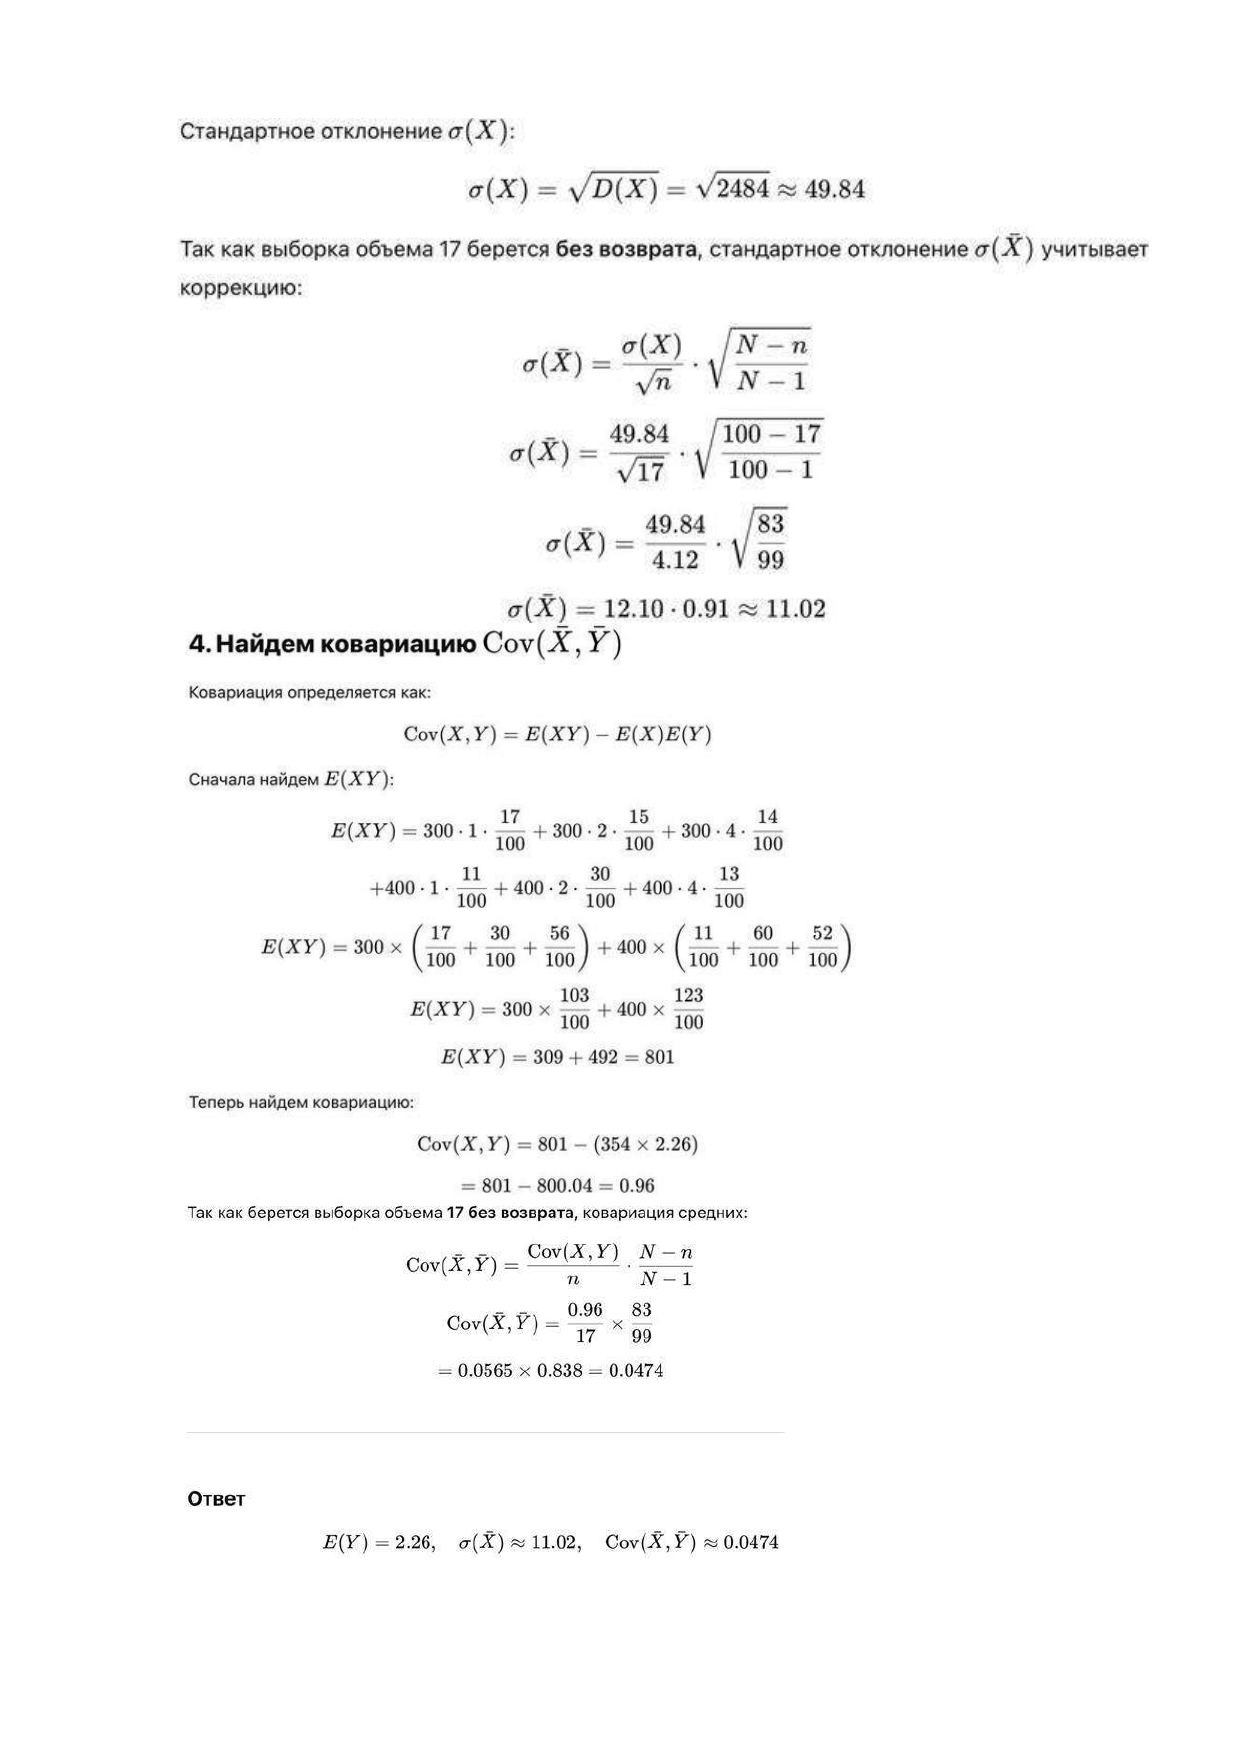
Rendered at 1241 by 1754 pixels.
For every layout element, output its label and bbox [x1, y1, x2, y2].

picture [177, 118, 1152, 1558]
